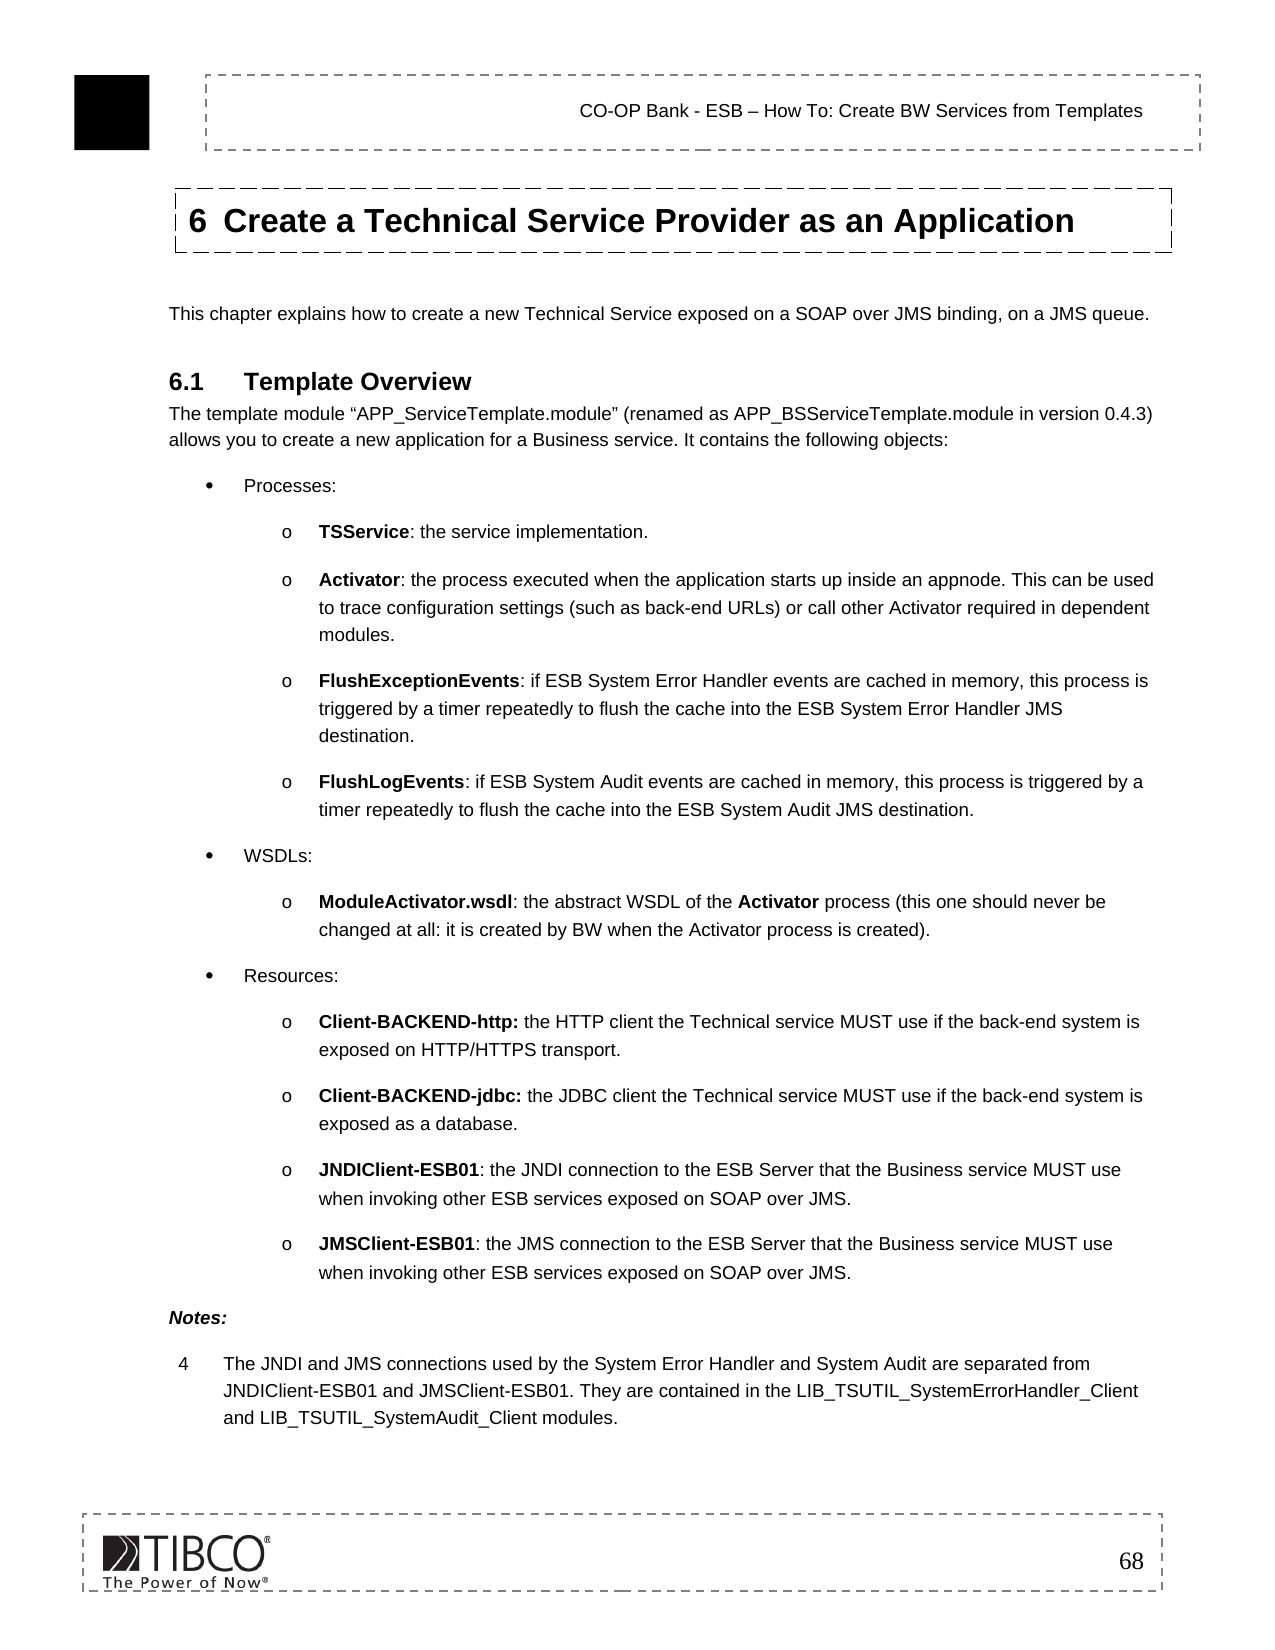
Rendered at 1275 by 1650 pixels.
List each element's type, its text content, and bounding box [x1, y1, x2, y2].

list ModuleActivator.wsdl: the abstract WSDL of the Activator process (this one should never be changed at all: it is created by BW when the Activator process is created). [281, 891, 1162, 941]
list Processes: [206, 475, 1162, 497]
text Notes: [169, 1307, 1162, 1329]
list The JNDI and JMS connections used by the System Error Handler and System Audit are separated from JNDIClient-ESB01 and JMSClient-ESB01. They are contained in the LIB_TSUTIL_SystemErrorHandler_Client and LIB_TSUTIL_SystemAudit_Client modules. [178, 1353, 1162, 1428]
list Resources: [206, 965, 1162, 986]
list JNDIClient-ESB01: the JNDI connection to the ESB Server that the Business service MUST use when invoking other ESB services exposed on SOAP over JMS. [281, 1159, 1162, 1209]
text The template module “APP_ServiceTemplate.module” (renamed as APP_BSServiceTemplate.module in version 0.4.3) allows you to create a new application for a Business service. It contains the following objects: [169, 402, 1162, 451]
list Activator: the process executed when the application starts up inside an appnode. This can be used to trace configuration settings (such as back-end URLs) or call other Activator required in dependent modules. [281, 568, 1162, 645]
list JMSClient-ESB01: the JMS connection to the ESB Server that the Business service MUST use when invoking other ESB services exposed on SOAP over JMS. [281, 1233, 1162, 1283]
subtitle Create a Technical Service Provider as an Application [175, 187, 1172, 253]
list WSDLs: [206, 845, 1162, 866]
list TSService: the service implementation. [281, 521, 1162, 544]
list FlushLogEvents: if ESB System Audit events are cached in memory, this process is triggered by a timer repeatedly to flush the cache into the ESB System Audit JMS destination. [281, 771, 1162, 821]
subtitle Template Overview [169, 367, 1162, 396]
picture [103, 1535, 271, 1588]
list Client-BACKEND-http: the HTTP client the Technical service MUST use if the back-end system is exposed on HTTP/HTTPS transport. [281, 1011, 1162, 1061]
list FlushExceptionEvents: if ESB System Error Handler events are cached in memory, this process is triggered by a timer repeatedly to flush the cache into the ESB System Error Handler JMS destination. [281, 669, 1162, 746]
text This chapter explains how to create a new Technical Service exposed on a SOAP over JMS binding, on a JMS queue. [169, 303, 1162, 324]
list Client-BACKEND-jdbc: the JDBC client the Technical service MUST use if the back-end system is exposed as a database. [281, 1085, 1162, 1135]
